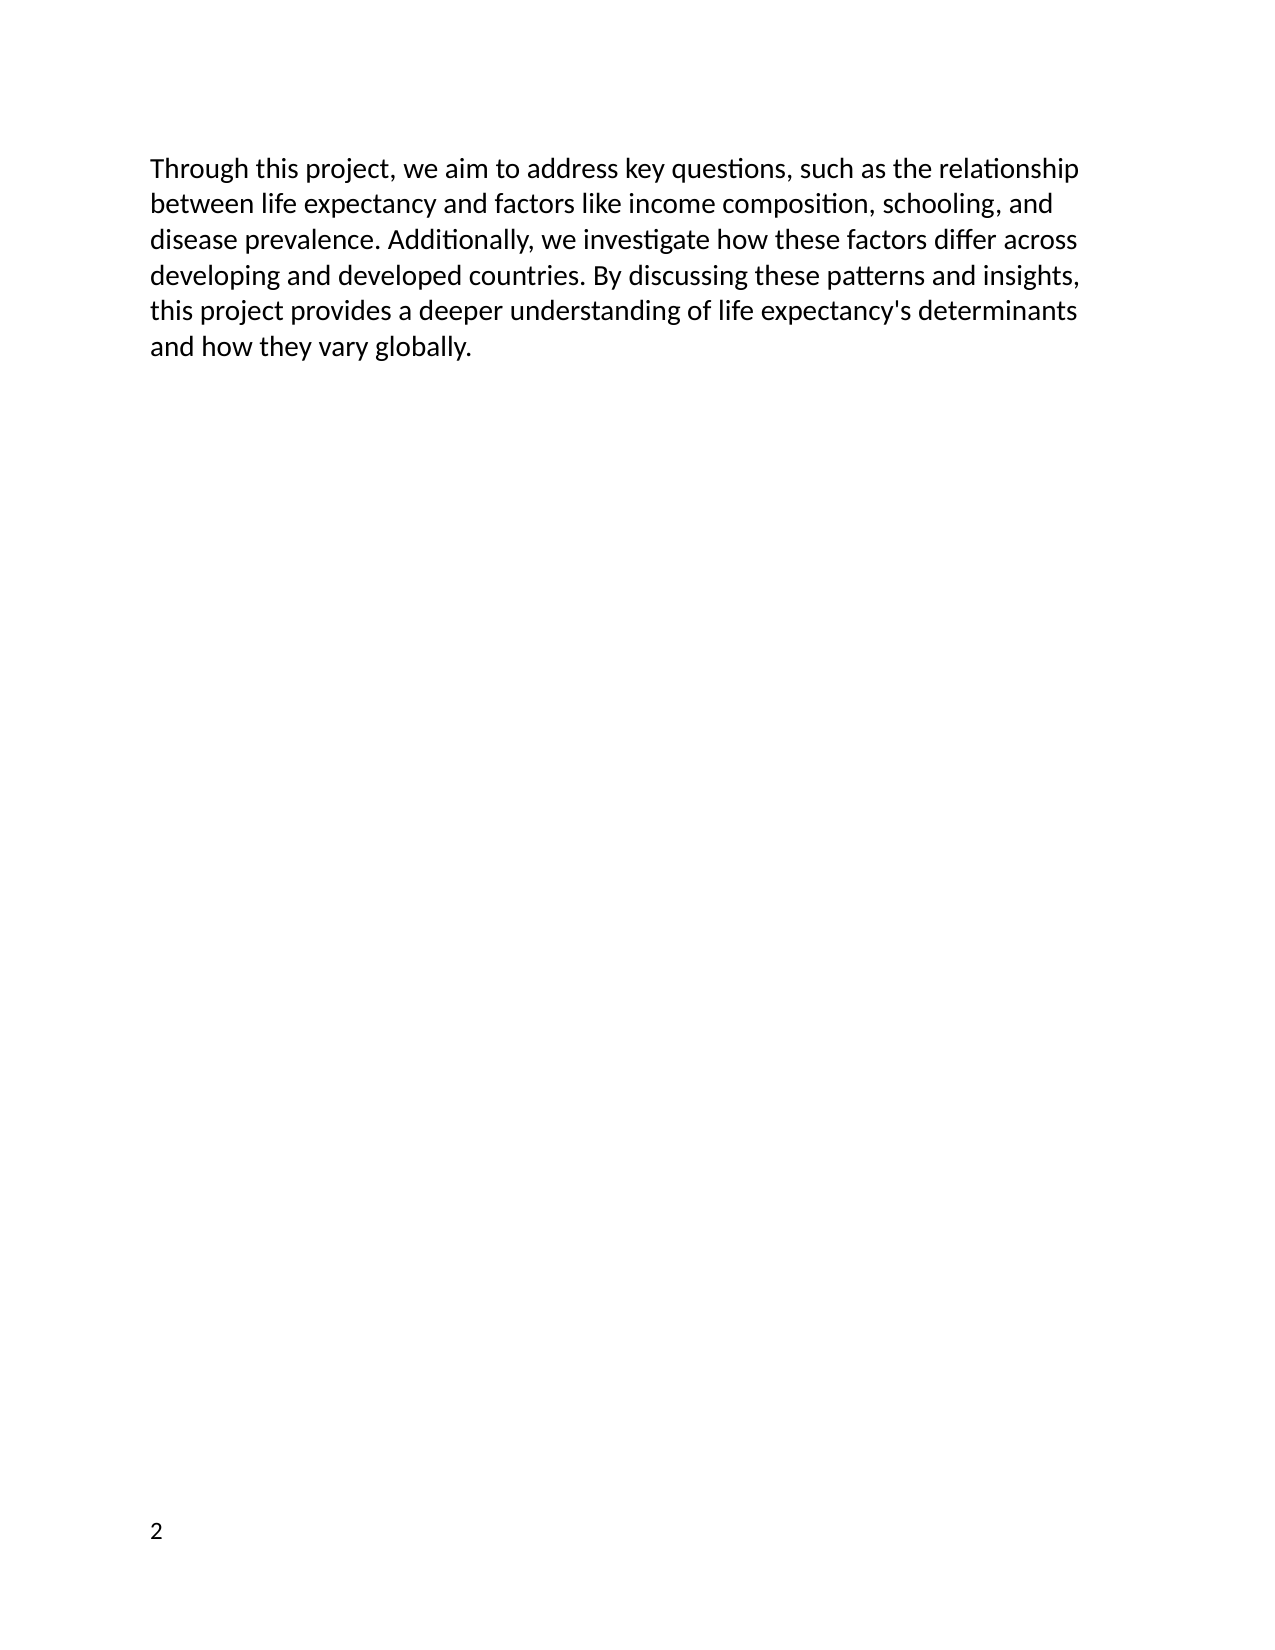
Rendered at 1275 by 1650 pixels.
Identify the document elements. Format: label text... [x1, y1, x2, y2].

text Through this project, we aim to address key questions, such as the relationship between life expectancy and factors like income composition, schooling, and disease prevalence. Additionally, we investigate how these factors differ across developing and developed countries. By discussing these patterns and insights, this project provides a deeper understanding of life expectancy's determinants and how they vary globally. [150, 150, 1125, 364]
